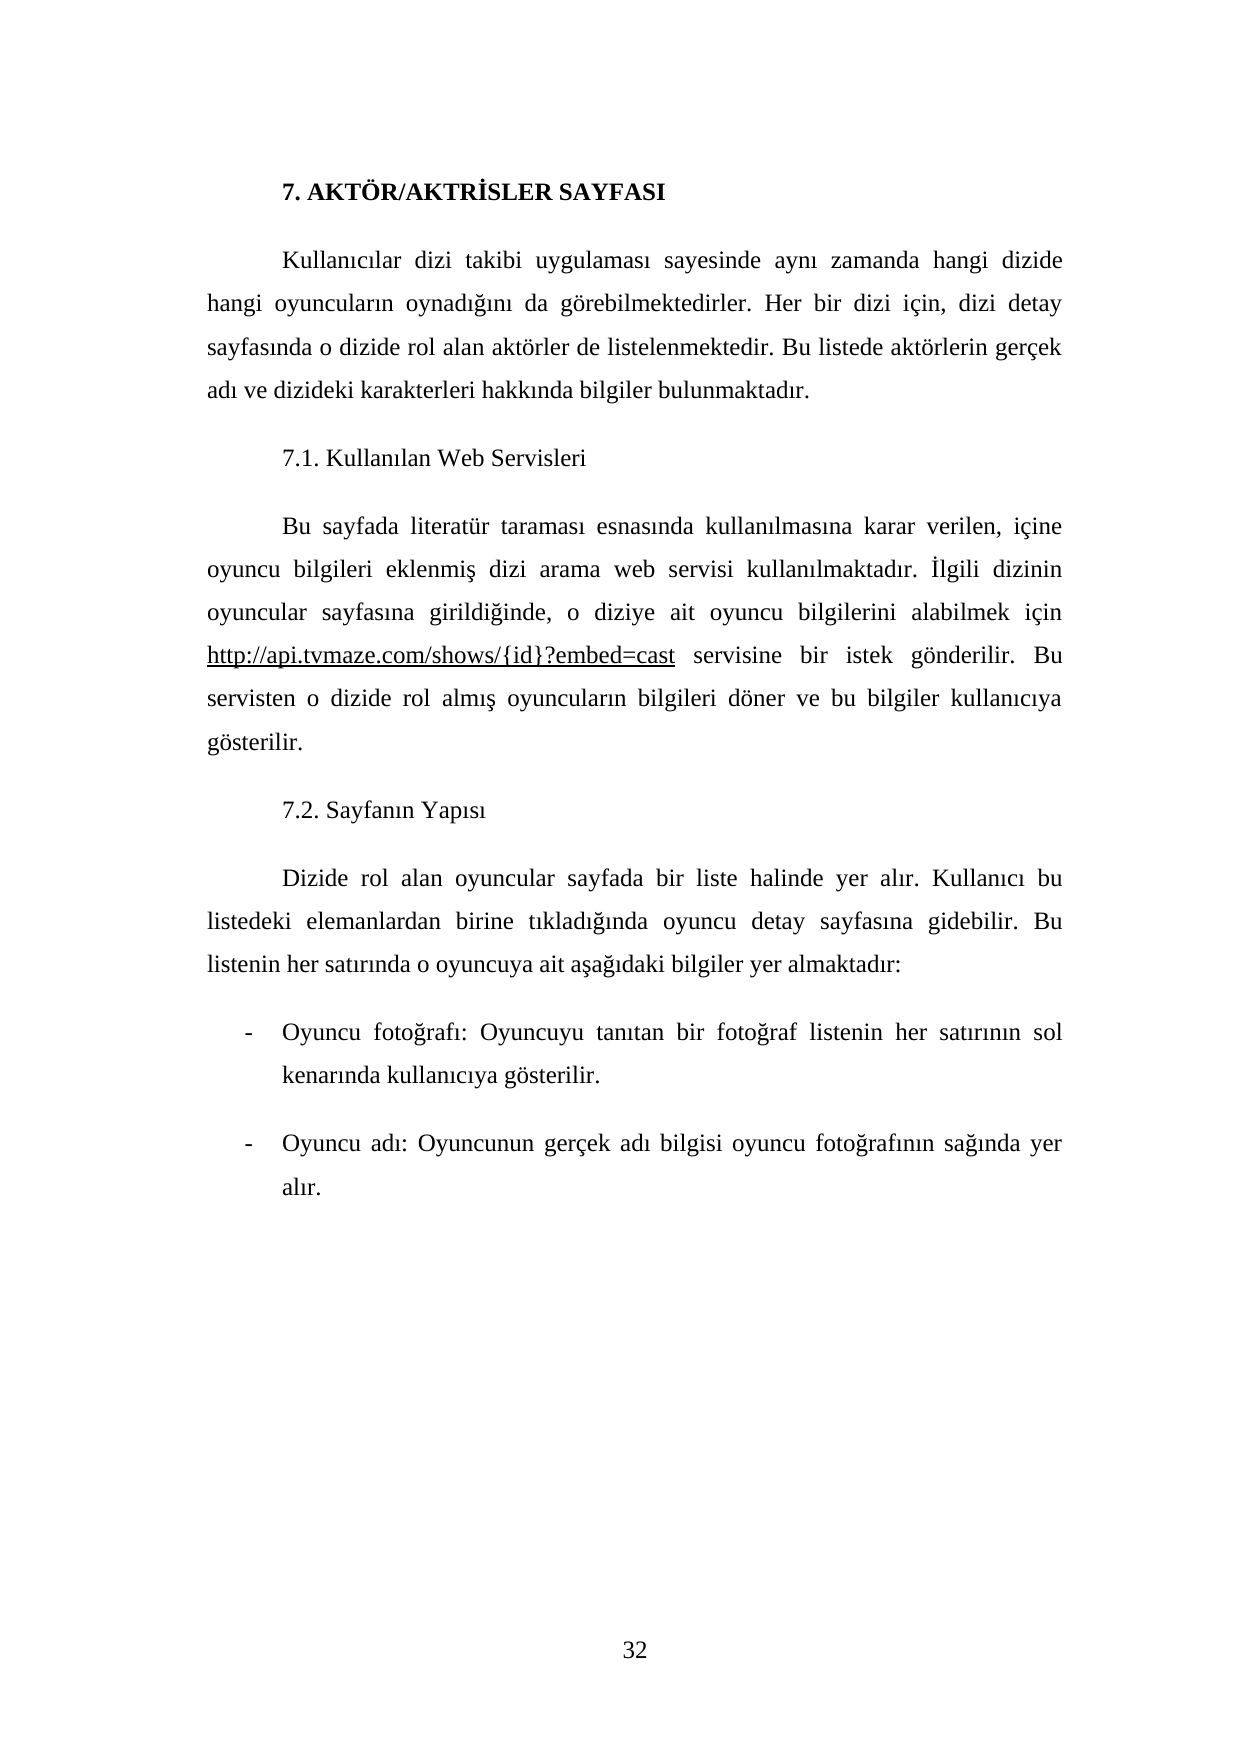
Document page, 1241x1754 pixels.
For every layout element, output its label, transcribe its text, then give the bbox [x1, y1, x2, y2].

list Oyuncu fotoğrafı: Oyuncuyu tanıtan bir fotoğraf listenin her satırının sol kenarında kullanıcıya gösterilir. [244, 1017, 1063, 1089]
text Kullanıcılar dizi takibi uygulaması sayesinde aynı zamanda hangi dizide hangi oyuncuların oynadığını da görebilmektedirler. Her bir dizi için, dizi detay sayfasında o dizide rol alan aktörler de listelenmektedir. Bu listede aktörlerin gerçek adı ve dizideki karakterleri hakkında bilgiler bulunmaktadır. [207, 245, 1063, 403]
text 7.1. Kullanılan Web Servisleri [207, 443, 1063, 472]
list Oyuncu adı: Oyuncunun gerçek adı bilgisi oyuncu fotoğrafının sağında yer alır. [244, 1128, 1063, 1200]
text 7.2. Sayfanın Yapısı [207, 795, 1063, 823]
text Bu sayfada literatür taraması esnasında kullanılmasına karar verilen, içine oyuncu bilgileri eklenmiş dizi arama web servisi kullanılmaktadır. İlgili dizinin oyuncular sayfasına girildiğinde, o diziye ait oyuncu bilgilerini alabilmek için http://api.tvmaze.com/shows/{id}?embed=cast servisine bir istek gönderilir. Bu servisten o dizide rol almış oyuncuların bilgileri döner ve bu bilgiler kullanıcıya gösterilir. [207, 511, 1063, 755]
text Dizide rol alan oyuncular sayfada bir liste halinde yer alır. Kullanıcı bu listedeki elemanlardan birine tıkladığında oyuncu detay sayfasına gidebilir. Bu listenin her satırında o oyuncuya ait aşağıdaki bilgiler yer almaktadır: [207, 863, 1063, 978]
text 7. AKTÖR/AKTRİSLER SAYFASI [207, 177, 1063, 206]
